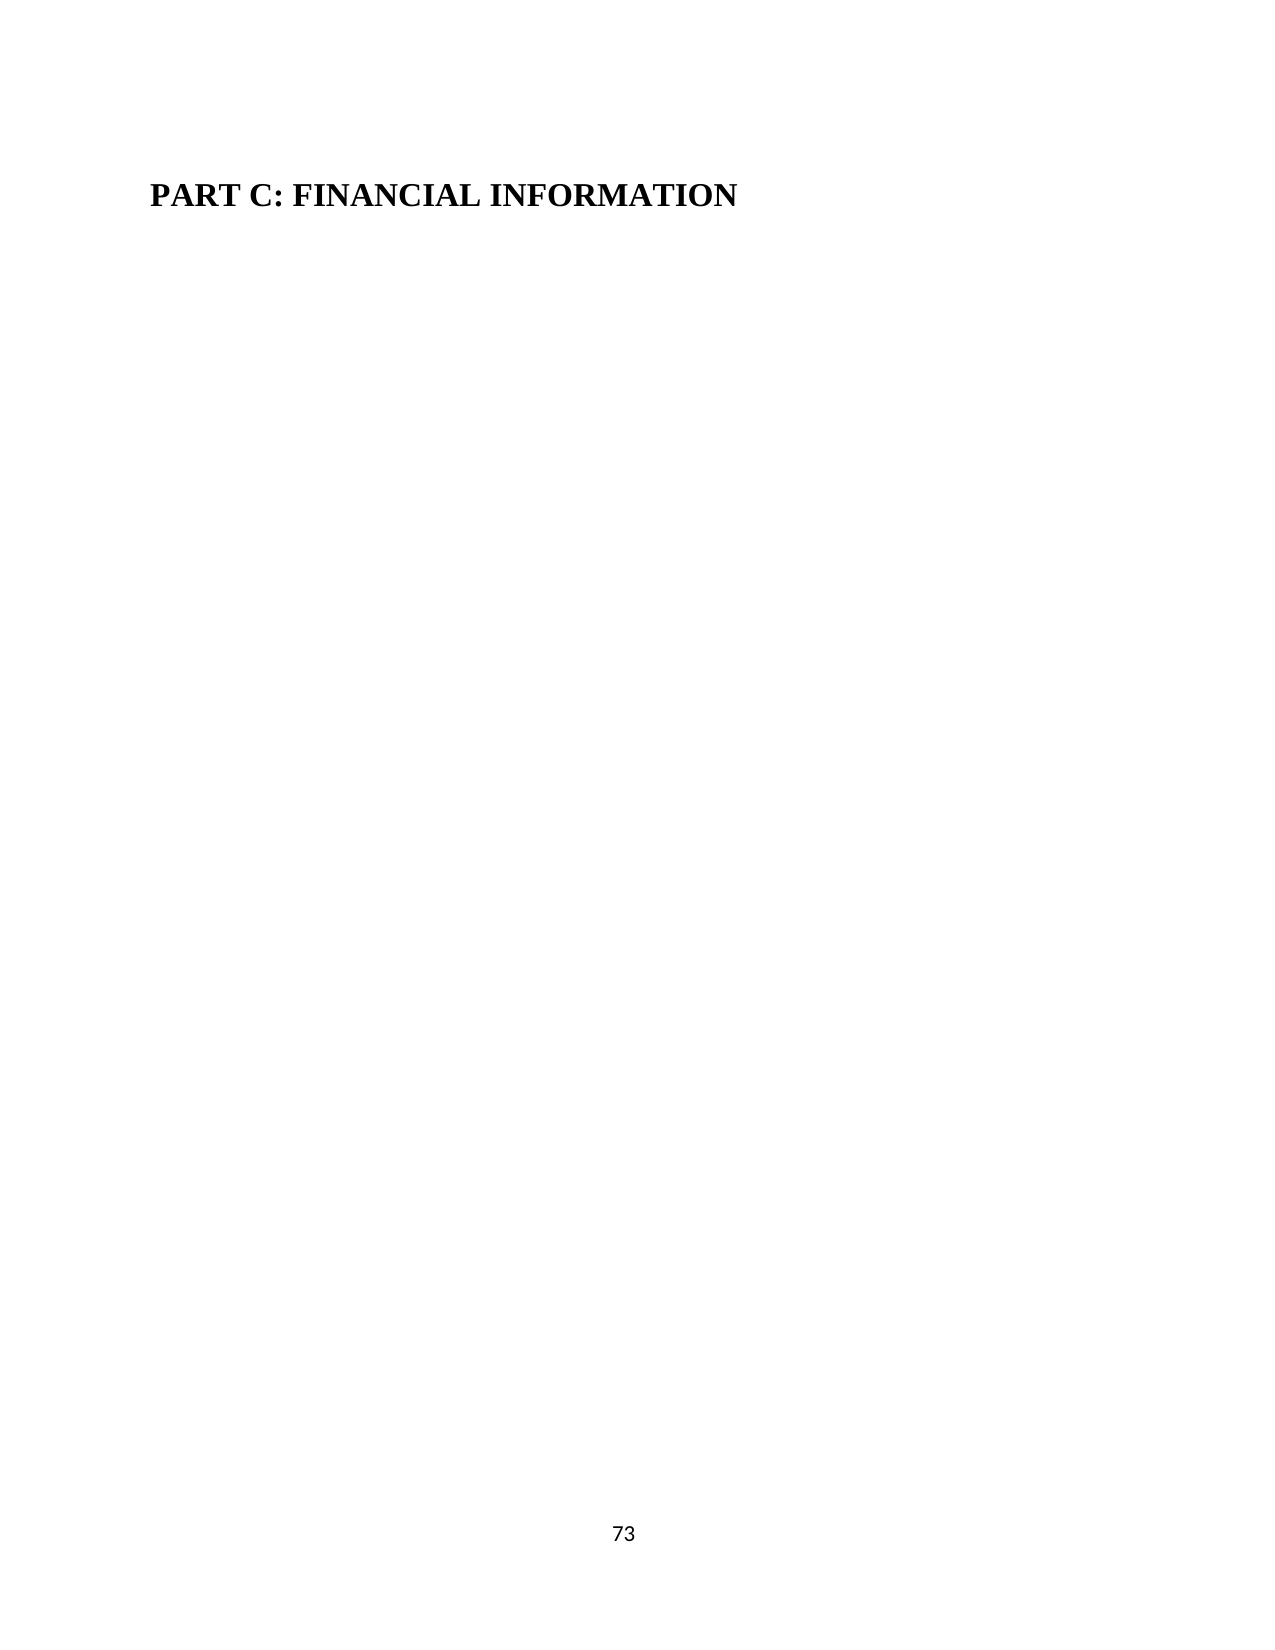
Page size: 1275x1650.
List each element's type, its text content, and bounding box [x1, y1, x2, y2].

subtitle PART C: FINANCIAL INFORMATION [150, 175, 1097, 213]
